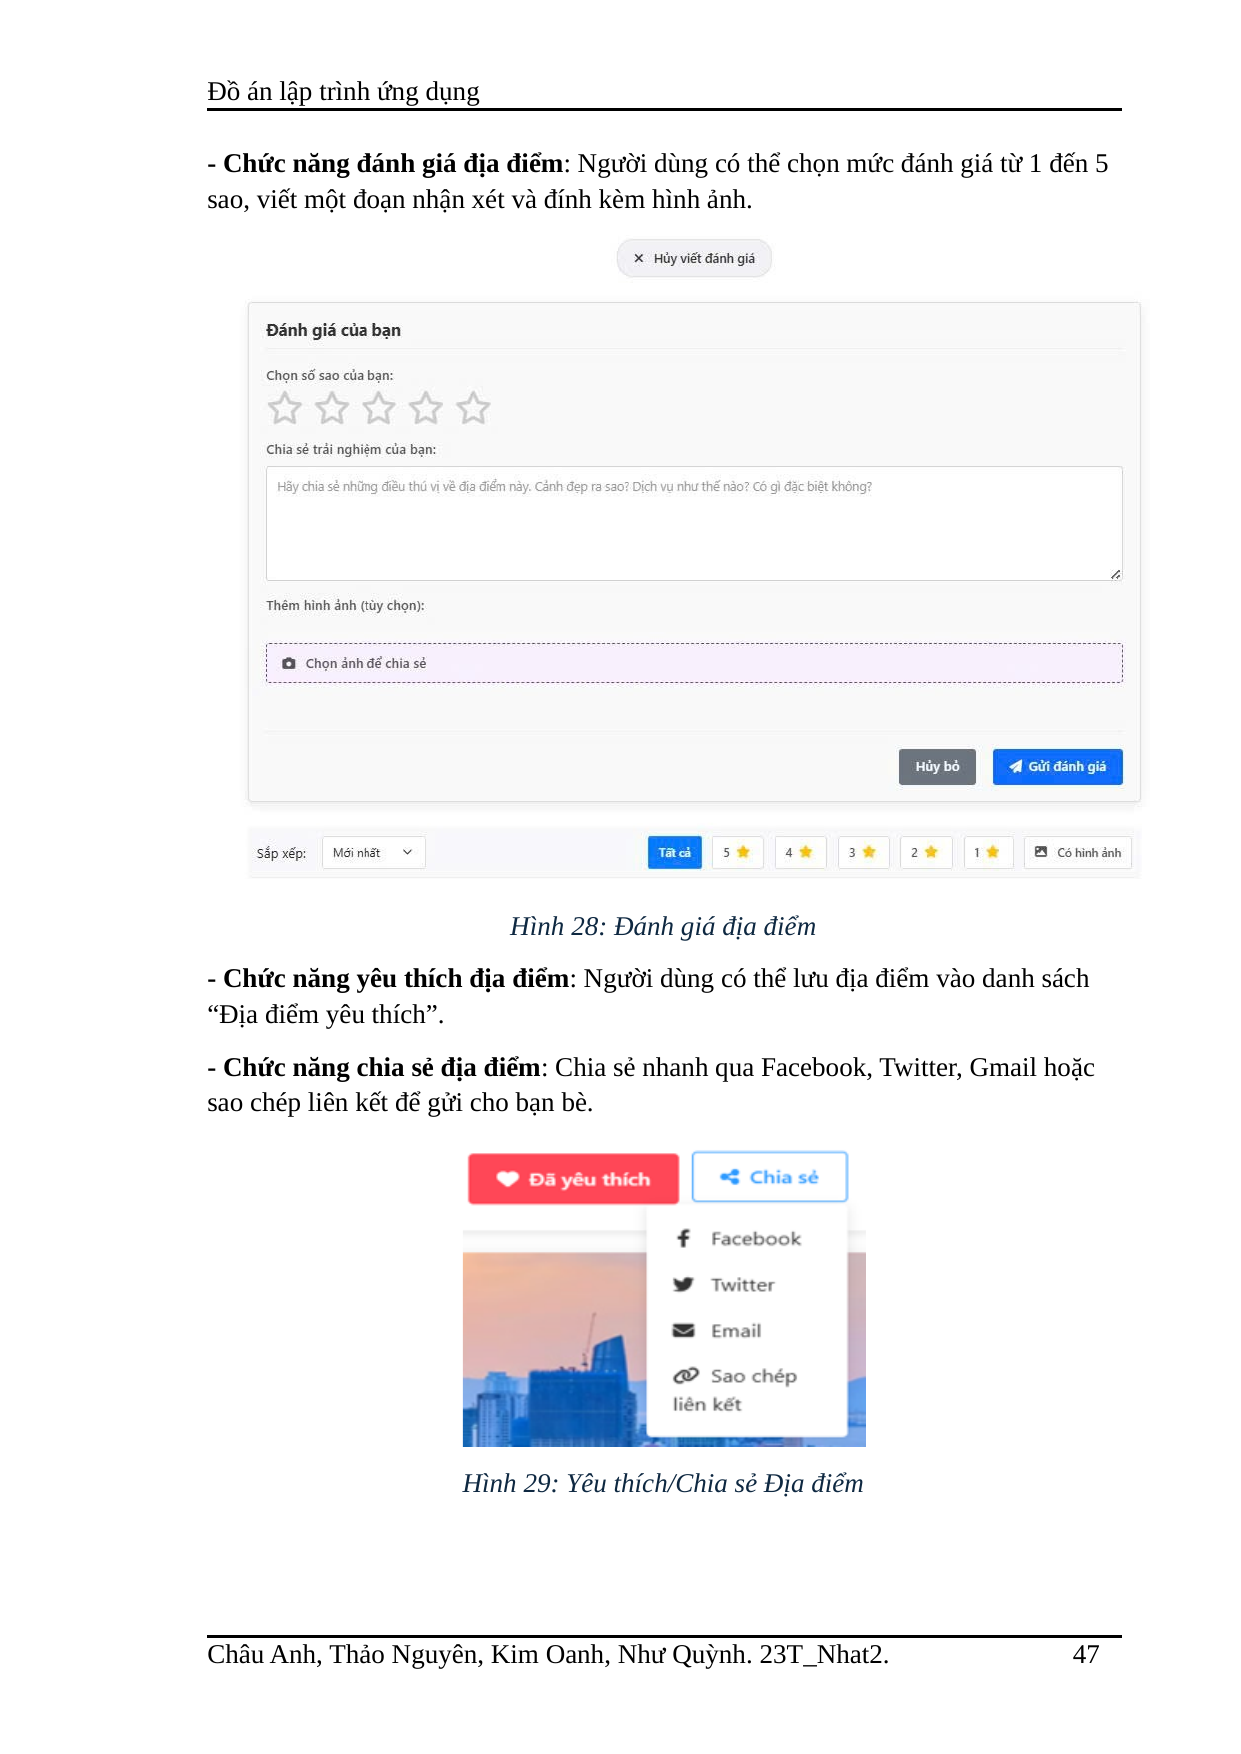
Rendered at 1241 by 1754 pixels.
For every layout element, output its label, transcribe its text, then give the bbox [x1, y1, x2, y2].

text - Chức năng yêu thích địa điểm: Người dùng có thể lưu địa điểm vào danh sách “Địa điểm yêu thích”. [207, 962, 1122, 1029]
text Hình 29: Yêu thích/Chia sẻ Địa điểm [207, 1467, 1122, 1498]
text Hình 28: Đánh giá địa điểm [207, 911, 1122, 942]
text - Chức năng đánh giá địa điểm: Người dùng có thể chọn mức đánh giá từ 1 đến 5 sao, viết một đoạn nhận xét và đính kèm hình ảnh. [207, 147, 1122, 214]
picture [462, 1138, 866, 1447]
text - Chức năng chia sẻ địa điểm: Chia sẻ nhanh qua Facebook, Twitter, Gmail hoặc sao chép liên kết để gửi cho bạn bè. [207, 1051, 1122, 1117]
picture [236, 235, 1152, 890]
